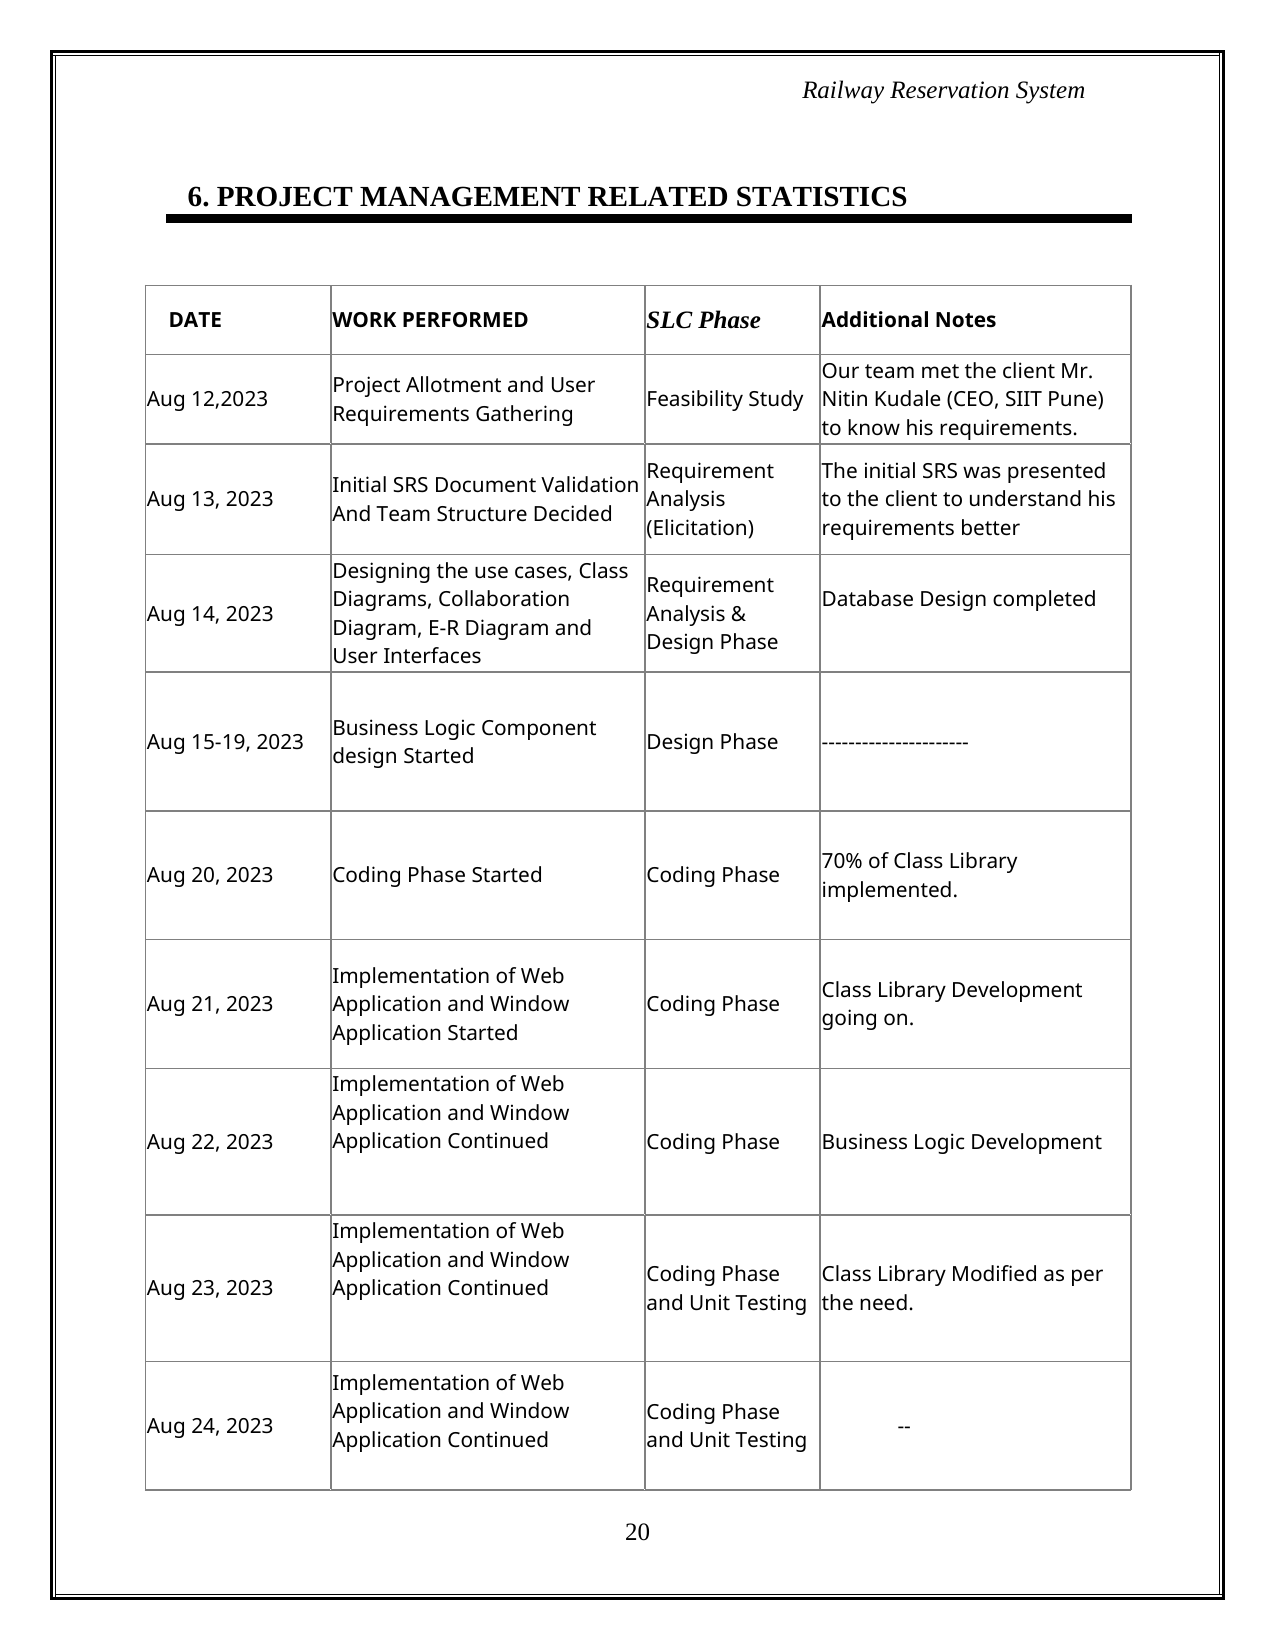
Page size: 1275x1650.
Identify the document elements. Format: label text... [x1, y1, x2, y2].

table_cell Aug 23, 2023 [146, 1216, 330, 1361]
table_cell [646, 1362, 819, 1489]
table_header SLC Phase [646, 286, 819, 354]
table_header Additional Notes [821, 286, 1130, 354]
table_cell Aug 20, 2023 [146, 812, 330, 939]
table_cell Coding Phase [646, 940, 819, 1067]
table_cell 70% of Class Library implemented. [821, 812, 1130, 939]
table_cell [332, 1362, 644, 1489]
table_cell Designing the use cases, Class Diagrams, Collaboration Diagram, E-R Diagram and User Interfaces [332, 555, 644, 671]
table_cell Implementation of Web Application and Window Application Started [332, 940, 644, 1067]
table_cell Initial SRS Document Validation And Team Structure Decided [332, 445, 644, 554]
table_cell Aug 13, 2023 [146, 445, 330, 554]
table_cell -- [821, 1362, 1130, 1489]
table_cell Coding Phase Started [332, 812, 644, 939]
table_cell Coding Phase and Unit Testing [646, 1216, 819, 1361]
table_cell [332, 1216, 644, 1361]
table_cell The initial SRS was presented to the client to understand his requirements better [821, 445, 1130, 554]
table_cell Implementation of Web Application and Window Application Continued [332, 1069, 644, 1214]
table_cell Aug 22, 2023 [146, 1069, 330, 1214]
table_cell Requirement Analysis (Elicitation) [646, 445, 819, 554]
table_cell Coding Phase [646, 1069, 819, 1214]
table_cell Class Library Modified as per the need. [821, 1216, 1130, 1361]
table_cell Project Allotment and User Requirements Gathering [332, 355, 644, 443]
text 6. PROJECT MANAGEMENT RELATED STATISTICS [187, 179, 1087, 212]
table_cell Business Logic Development [821, 1069, 1130, 1214]
table_cell Aug 12,2023 [146, 355, 330, 443]
table_cell Aug 14, 2023 [146, 555, 330, 671]
table_cell Aug 21, 2023 [146, 940, 330, 1067]
table_cell Class Library Development going on. [821, 940, 1130, 1067]
table_cell Coding Phase [646, 812, 819, 939]
table_cell Aug 24, 2023 [146, 1362, 330, 1489]
table_cell Feasibility Study [646, 355, 819, 443]
table_cell Database Design completed [821, 555, 1130, 671]
table_cell Requirement Analysis & Design Phase [646, 555, 819, 671]
table_header DATE [146, 286, 330, 354]
table_cell Aug 15-19, 2023 [146, 673, 330, 810]
table_cell Design Phase [646, 673, 819, 810]
table_cell ---------------------- [821, 673, 1130, 810]
table_header WORK PERFORMED [332, 286, 644, 354]
table_cell Business Logic Component design Started [332, 673, 644, 810]
table_cell Our team met the client Mr. Nitin Kudale (CEO, SIIT Pune) to know his requirements. [821, 355, 1130, 443]
